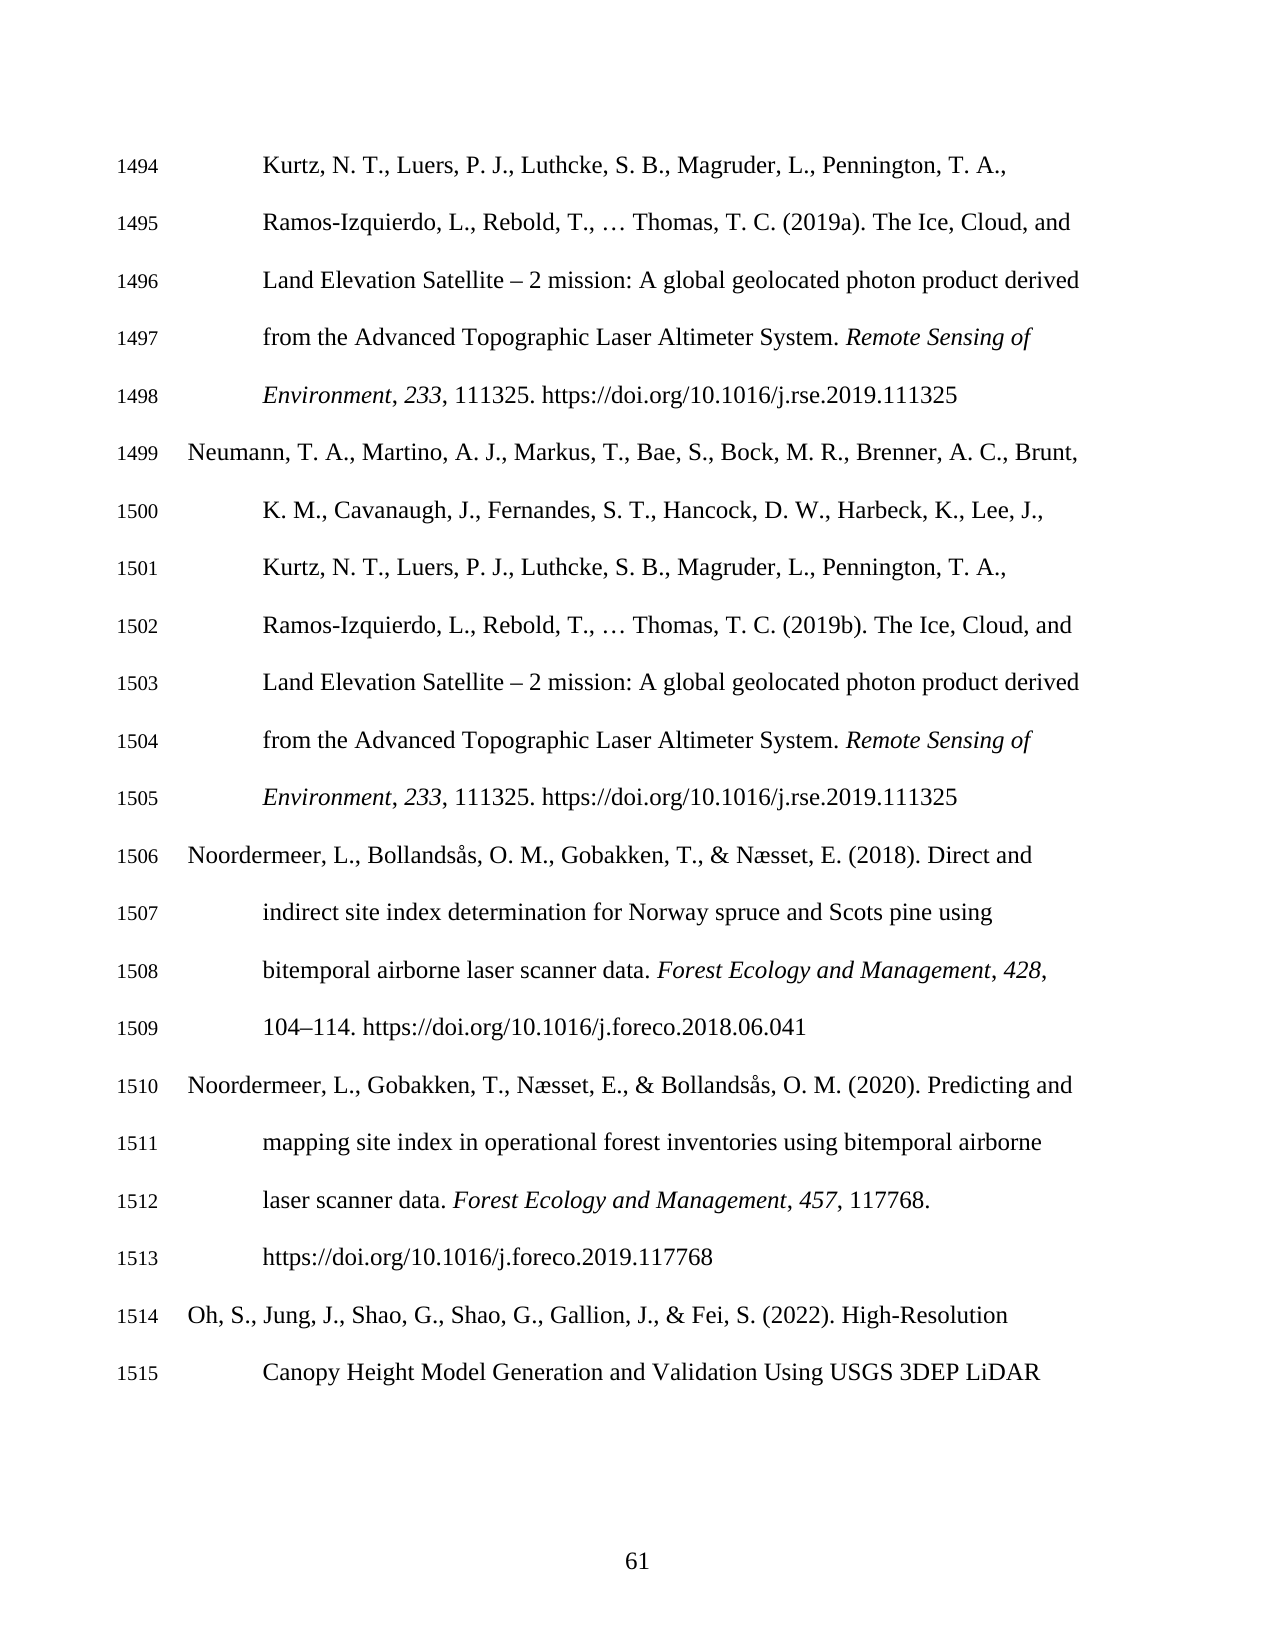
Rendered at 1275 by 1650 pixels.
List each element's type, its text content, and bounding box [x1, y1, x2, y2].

text Noordermeer, L., Bollandsås, O. M., Gobakken, T., & Næsset, E. (2018). Direct and indirect site index determination for Norway spruce and Scots pine using bitemporal airborne laser scanner data. Forest Ecology and Management, 428, 104–114. https://doi.org/10.1016/j.foreco.2018.06.041 [187, 840, 1087, 1041]
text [187, 150, 1087, 409]
text Noordermeer, L., Gobakken, T., Næsset, E., & Bollandsås, O. M. (2020). Predicting and mapping site index in operational forest inventories using bitemporal airborne laser scanner data. Forest Ecology and Management, 457, 117768. https://doi.org/10.1016/j.foreco.2019.117768 [187, 1070, 1087, 1271]
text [187, 1300, 1087, 1386]
text Neumann, T. A., Martino, A. J., Markus, T., Bae, S., Bock, M. R., Brenner, A. C., Brunt, K. M., Cavanaugh, J., Fernandes, S. T., Hancock, D. W., Harbeck, K., Lee, J., Kurtz, N. T., Luers, P. J., Luthcke, S. B., Magruder, L., Pennington, T. A., Ramos-Izquierdo, L., Rebold, T., … Thomas, T. C. (2019b). The Ice, Cloud, and Land Elevation Satellite – 2 mission: A global geolocated photon product derived from the Advanced Topographic Laser Altimeter System. Remote Sensing of Environment, 233, 111325. https://doi.org/10.1016/j.rse.2019.111325 [187, 437, 1087, 811]
